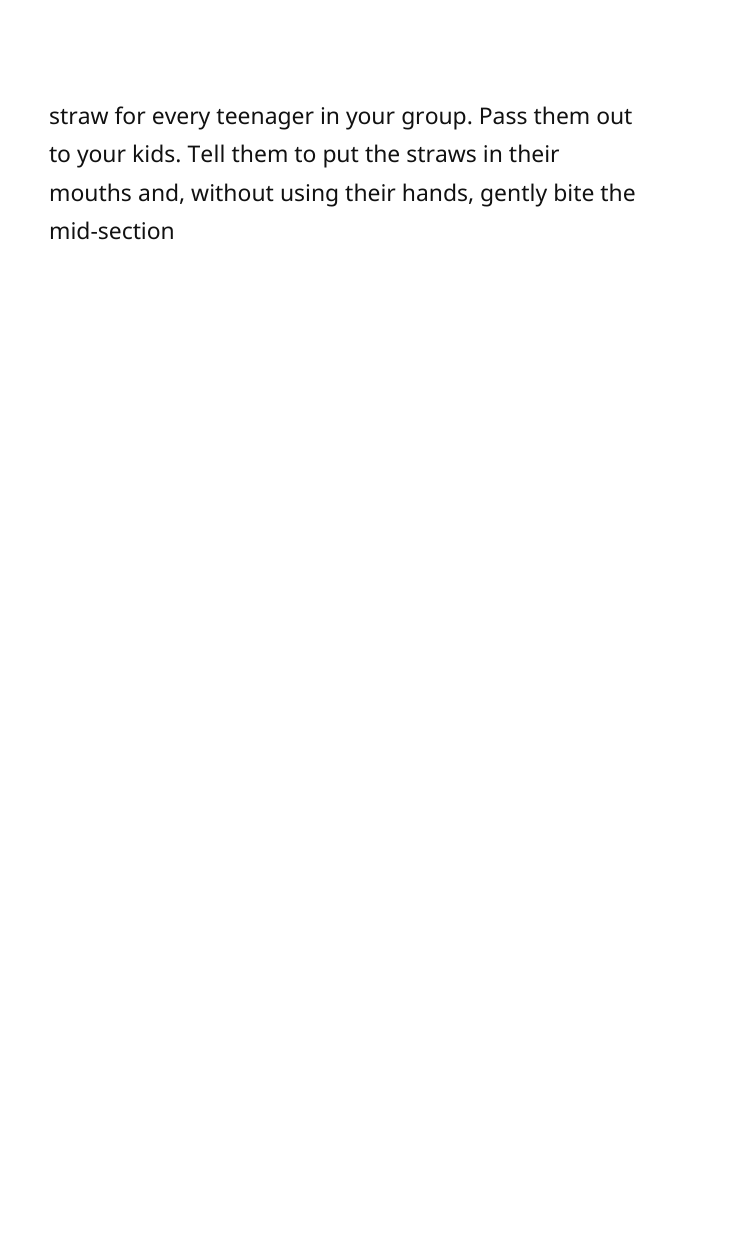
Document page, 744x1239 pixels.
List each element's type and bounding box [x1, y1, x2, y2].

text [48, 100, 637, 247]
